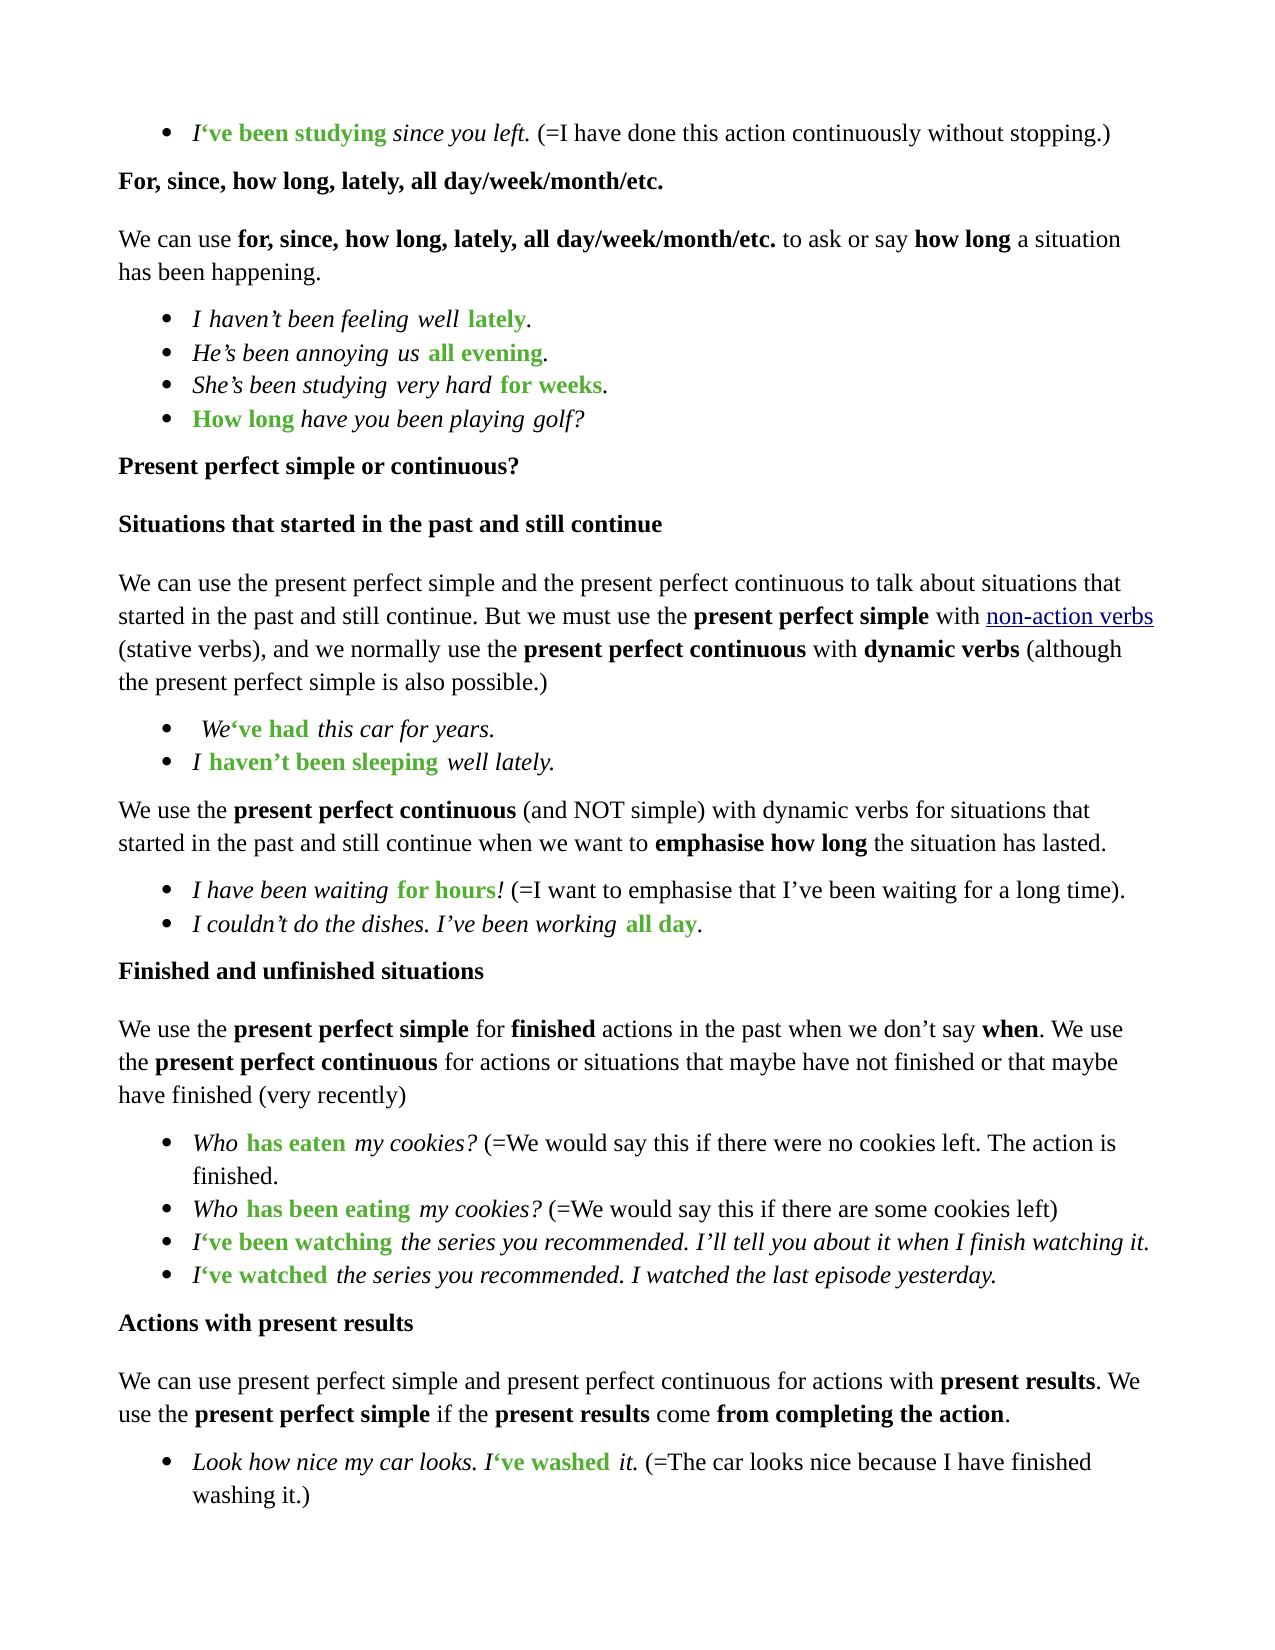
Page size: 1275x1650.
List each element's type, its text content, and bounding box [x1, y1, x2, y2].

text We use the present perfect continuous (and NOT simple) with dynamic verbs for situations that started in the past and still continue when we want to emphasise how long the situation has lasted. [118, 795, 1157, 857]
list We‘ve had this car for years. [162, 714, 1157, 743]
list I‘ve been watching the series you recommended. I’ll tell you about it when I finish watching it. [162, 1227, 1157, 1256]
list I couldn’t do the dishes. I’ve been working all day. [162, 909, 1157, 937]
list He’s been annoying us all evening. [162, 338, 1157, 366]
list Who has eaten my cookies? (=We would say this if there were no cookies left. The action is finished. [162, 1128, 1157, 1190]
list Look how nice my car looks. I‘ve washed it. (=The car looks nice because I have finished washing it.) [162, 1447, 1157, 1508]
subtitle Finished and unfinished situations [118, 956, 1157, 985]
list How long have you been playing golf? [162, 404, 1157, 432]
list I haven’t been feeling well lately. [162, 304, 1157, 333]
list She’s been studying very hard for weeks. [162, 371, 1157, 399]
subtitle Situations that started in the past and still continue [118, 509, 1157, 538]
list Who has been eating my cookies? (=We would say this if there are some cookies left) [162, 1194, 1157, 1223]
subtitle Actions with present results [118, 1308, 1157, 1337]
list I‘ve watched the series you recommended. I watched the last episode yesterday. [162, 1260, 1157, 1289]
text We can use present perfect simple and present perfect continuous for actions with present results. We use the present perfect simple if the present results come from completing the action. [118, 1366, 1157, 1428]
text We can use the present perfect simple and the present perfect continuous to talk about situations that started in the past and still continue. But we must use the present perfect simple with non-action verbs (stative verbs), and we normally use the present perfect continuous with dynamic verbs (although the present perfect simple is also possible.) [118, 568, 1157, 696]
list I haven’t been sleeping well lately. [162, 747, 1157, 776]
subtitle For, since, how long, lately, all day/week/month/etc. [118, 166, 1157, 194]
subtitle Present perfect simple or continuous? [118, 451, 1157, 480]
list I‘ve been studying since you left. (=I have done this action continuously without stopping.) [162, 118, 1157, 147]
text We use the present perfect simple for finished actions in the past when we don’t say when. We use the present perfect continuous for actions or situations that maybe have not finished or that maybe have finished (very recently) [118, 1014, 1157, 1109]
list I have been waiting for hours! (=I want to emphasise that I’ve been waiting for a long time). [162, 876, 1157, 904]
text We can use for, since, how long, lately, all day/week/month/etc. to ask or say how long a situation has been happening. [118, 224, 1157, 286]
